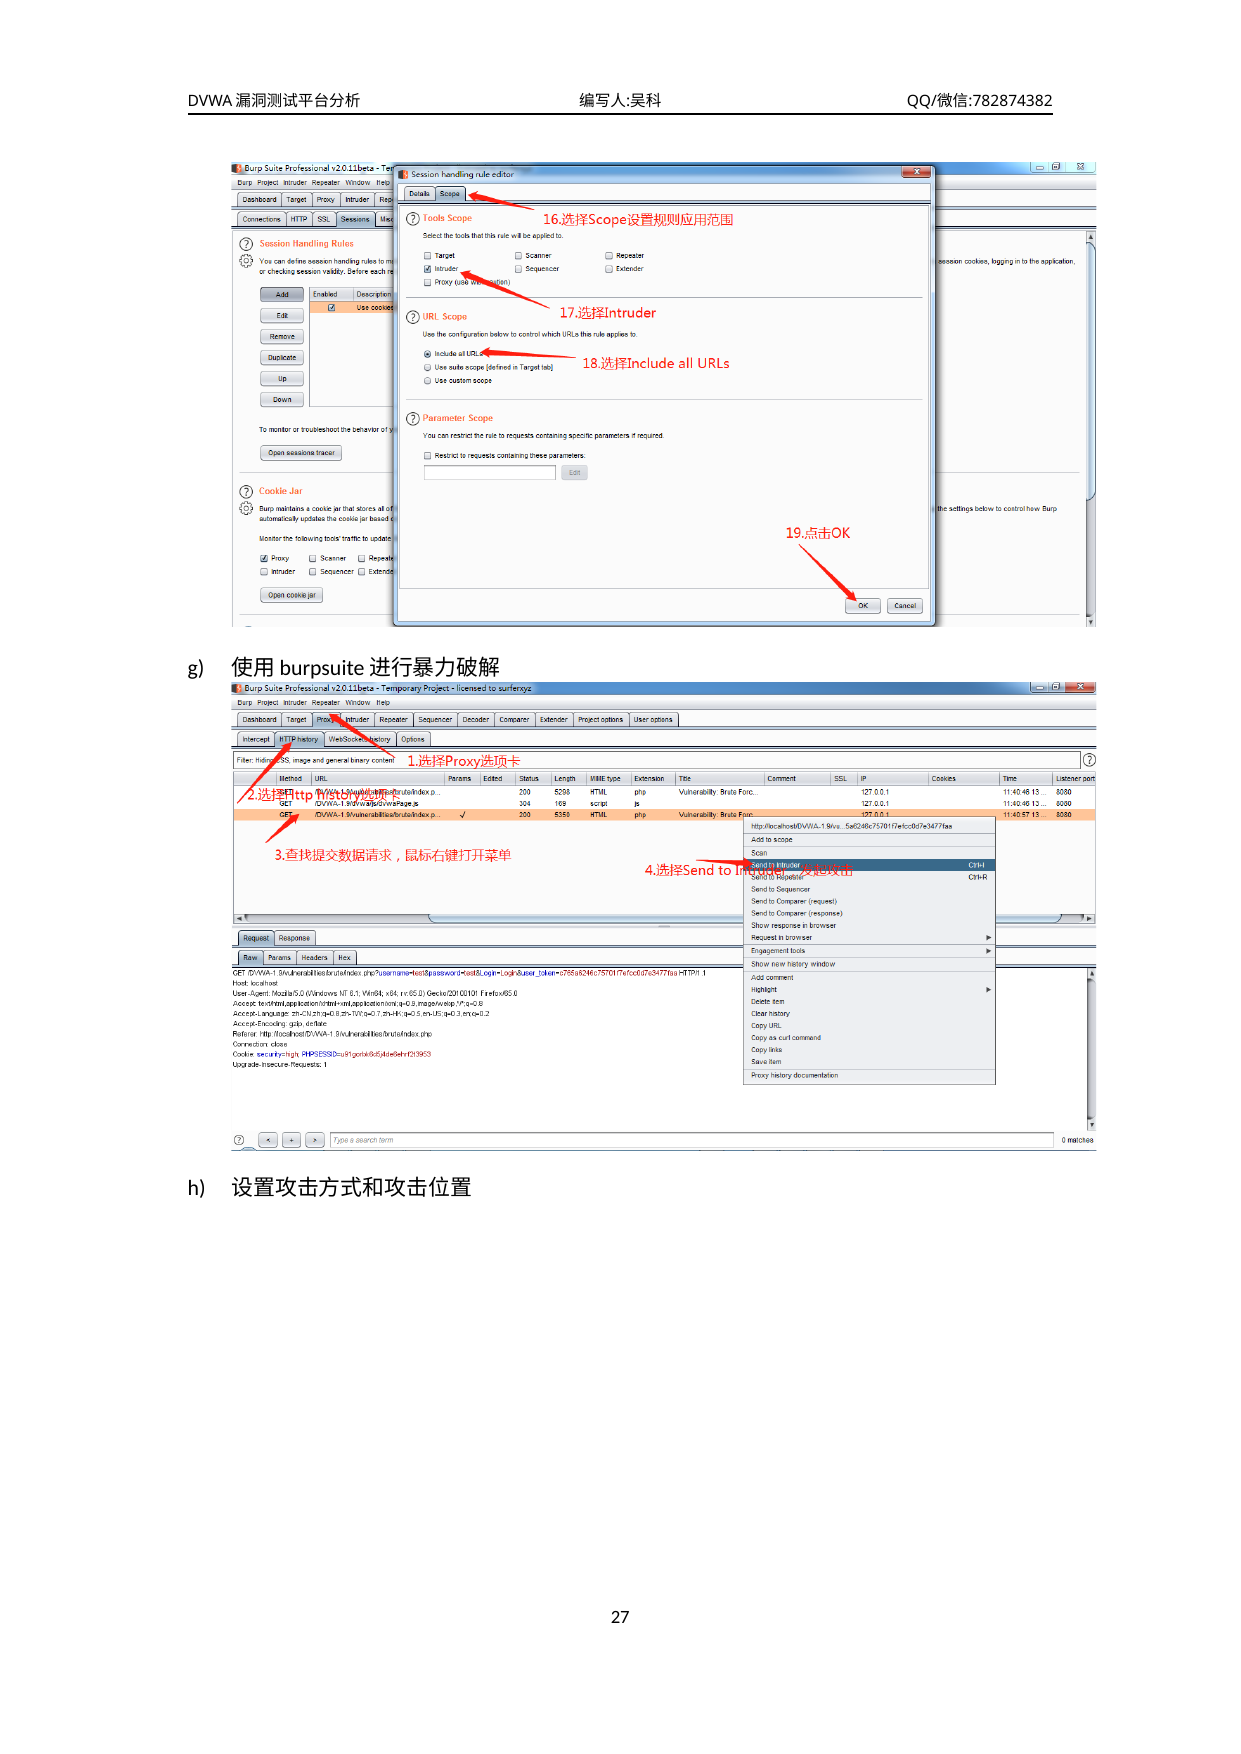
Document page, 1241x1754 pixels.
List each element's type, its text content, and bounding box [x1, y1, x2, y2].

picture [231, 162, 1097, 627]
picture [231, 682, 1097, 1151]
list 使用burpsuite进行暴力破解 [187, 649, 1053, 682]
list 设置攻击方式和攻击位置 [187, 1169, 1053, 1202]
